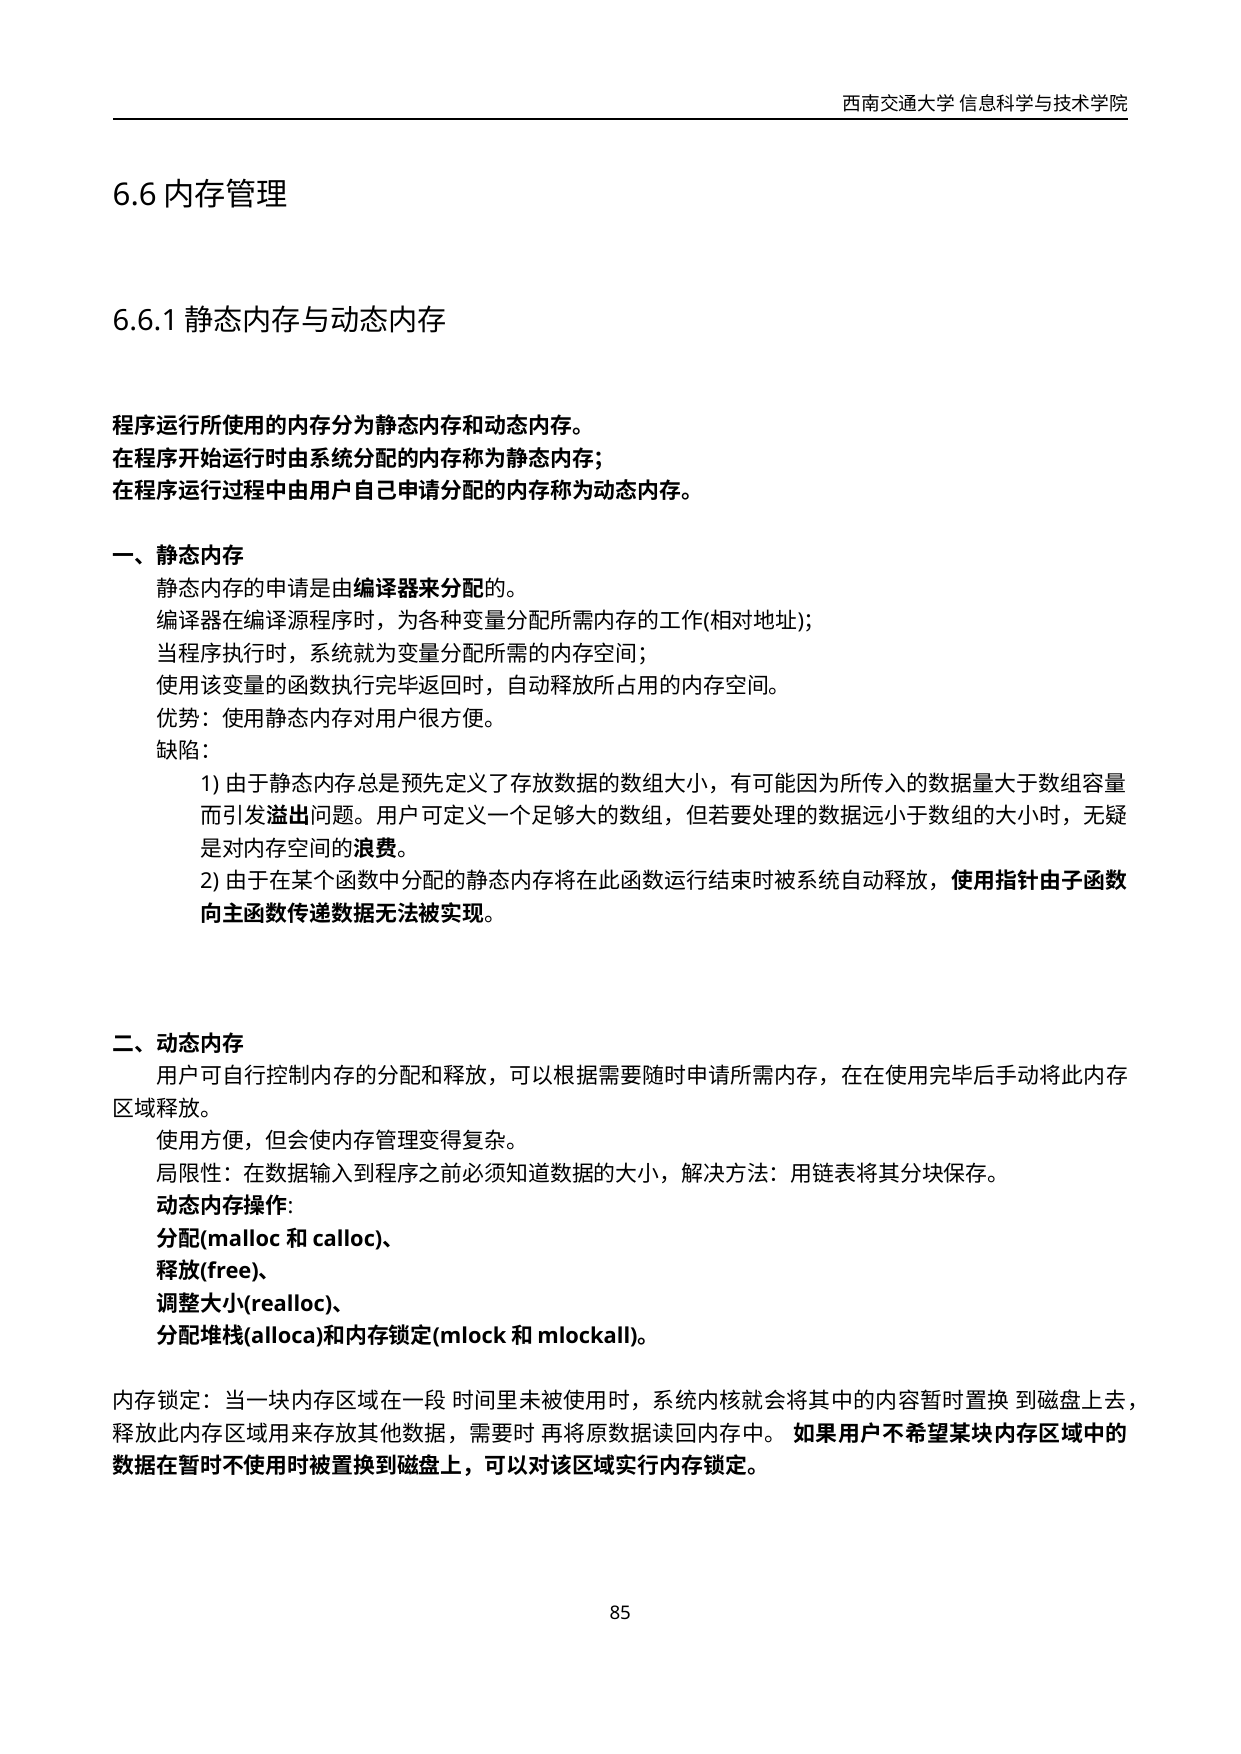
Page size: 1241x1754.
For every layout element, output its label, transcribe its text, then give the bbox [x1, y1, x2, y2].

text 调整大小(realloc)、 [112, 1286, 1128, 1318]
text 使用该变量的函数执行完毕返回时，自动释放所占用的内存空间。 [156, 668, 1128, 701]
text 2) 由于在某个函数中分配的静态内存将在此函数运行结束时被系统自动释放，使用指针由子函数向主函数传递数据无法被实现。 [200, 863, 1128, 928]
text 在程序运行过程中由用户自己申请分配的内存称为动态内存。 [112, 473, 1128, 506]
subtitle 6.6.1静态内存与动态内存 [112, 285, 1128, 350]
subtitle 6.6内存管理 [112, 160, 1128, 225]
text 缺陷： [156, 733, 1128, 766]
text 程序运行所使用的内存分为静态内存和动态内存。 [112, 408, 1128, 441]
text 用户可自行控制内存的分配和释放，可以根据需要随时申请所需内存，在在使用完毕后手动将此内存区域释放。 [112, 1058, 1128, 1123]
text 动态内存操作: [112, 1188, 1128, 1221]
text 分配(malloc 和calloc)、 [112, 1221, 1128, 1253]
text 使用方便，但会使内存管理变得复杂。 [112, 1123, 1128, 1156]
text 优势：使用静态内存对用户很方便。 [112, 701, 1128, 733]
text 分配堆栈(alloca)和内存锁定(mlock和mlockall)。 [112, 1318, 1128, 1351]
text 二、动态内存 [112, 1026, 1128, 1058]
text 当程序执行时，系统就为变量分配所需的内存空间； [156, 636, 1128, 668]
text 内存锁定：当一块内存区域在一段 时间里未被使用时，系统内核就会将其中的内容暂时置换 到磁盘上去，释放此内存区域用来存放其他数据，需要时 再将原数据读回内存中。 如果用户不希望某块内存区域中的数据在暂时不使用时被置换到磁盘上，可以对该区域实行内存锁定。 [112, 1383, 1128, 1481]
text 局限性：在数据输入到程序之前必须知道数据的大小，解决方法：用链表将其分块保存。 [112, 1156, 1128, 1188]
text 编译器在编译源程序时，为各种变量分配所需内存的工作(相对地址)； [156, 603, 1128, 636]
text 在程序开始运行时由系统分配的内存称为静态内存； [112, 441, 1128, 473]
text 静态内存的申请是由编译器来分配的。 [112, 571, 1128, 603]
text 释放(free)、 [112, 1253, 1128, 1286]
text 1) 由于静态内存总是预先定义了存放数据的数组大小，有可能因为所传入的数据量大于数组容量而引发溢出问题。用户可定义一个足够大的数组，但若要处理的数据远小于数组的大小时，无疑是对内存空间的浪费。 [200, 766, 1128, 863]
text 一、静态内存 [112, 538, 1128, 571]
